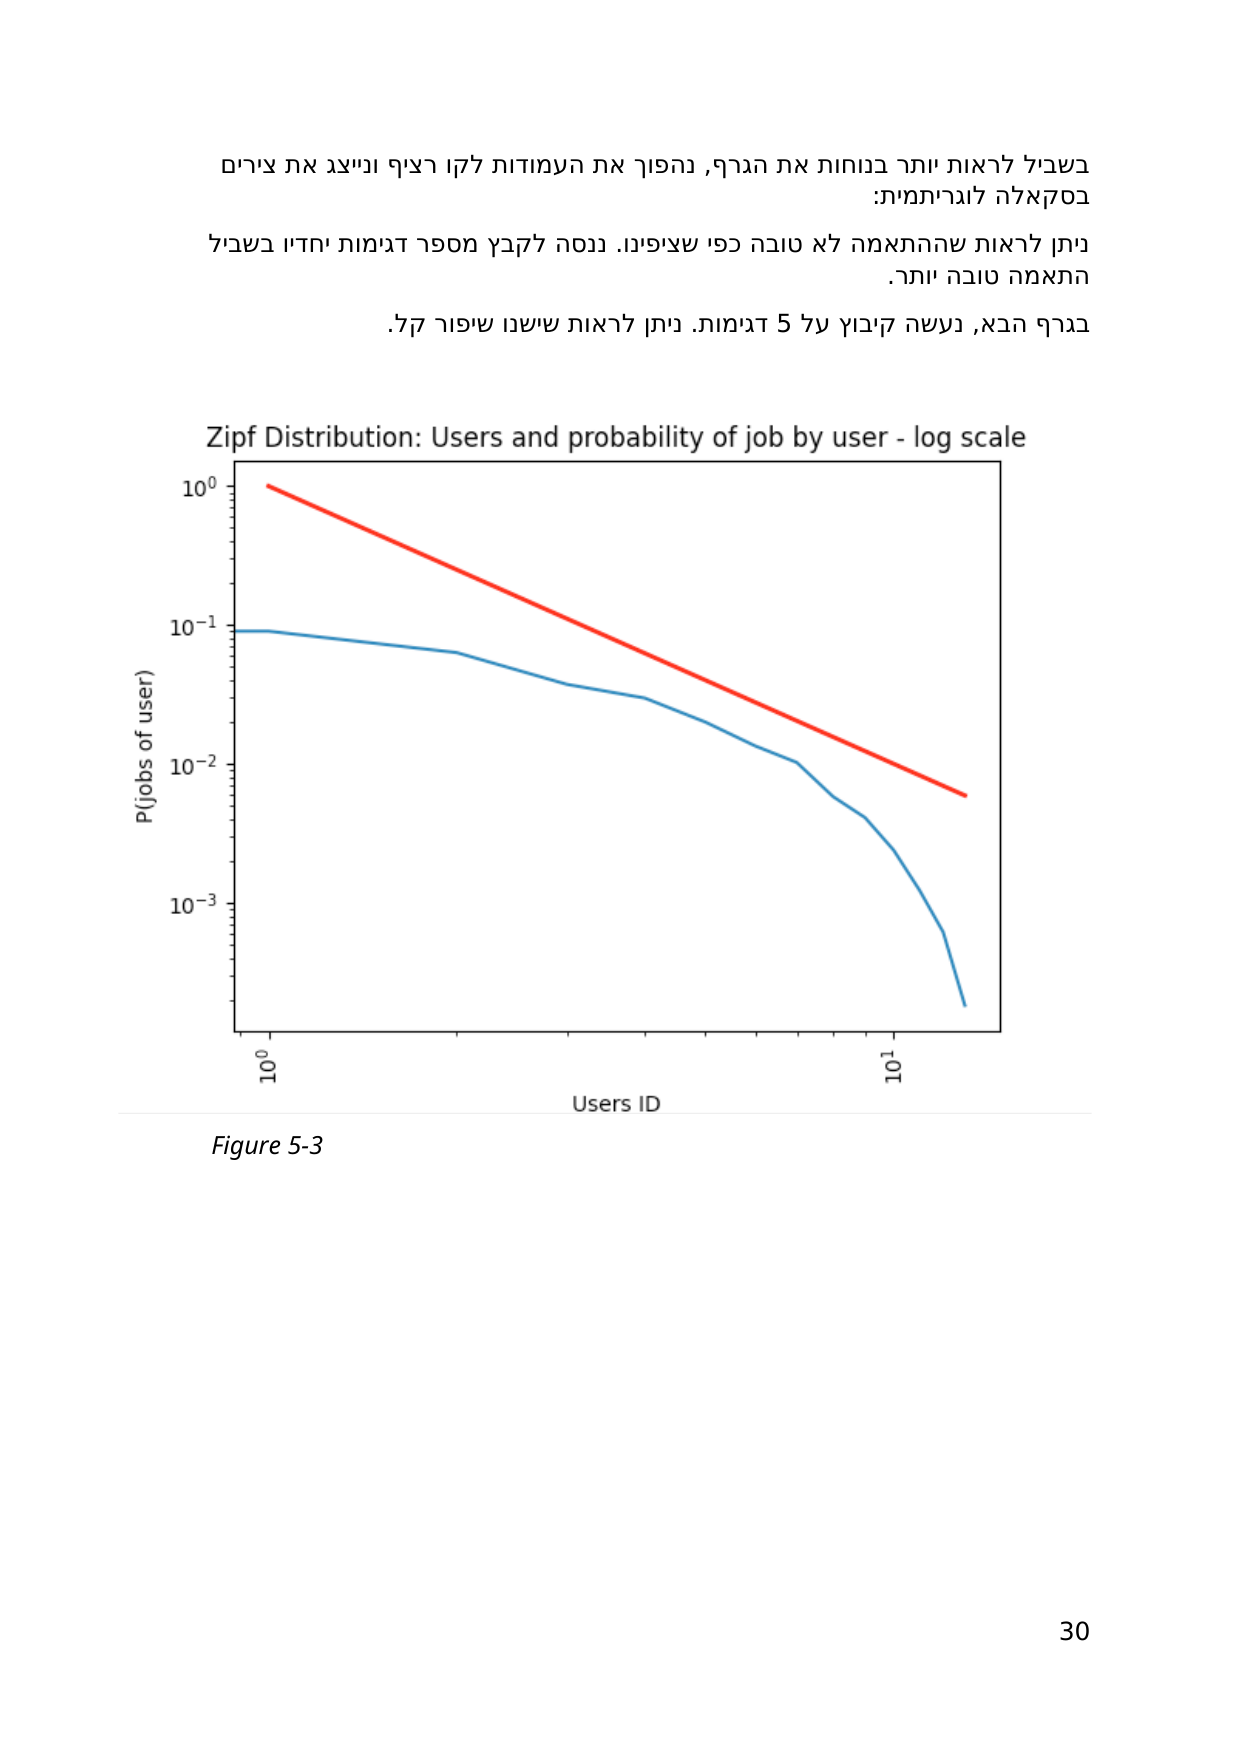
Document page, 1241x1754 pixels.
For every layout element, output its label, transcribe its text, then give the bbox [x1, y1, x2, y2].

picture [118, 377, 1092, 1114]
text בגרף הבא, נעשה קיבוץ על 5 דגימות. ניתן לראות שישנו שיפור קל. [150, 309, 1090, 338]
text ניתן לראות שההתאמה לא טובה כפי שציפינו. ננסה לקבץ מספר דגימות יחדיו בשביל התאמה טובה יותר. [150, 229, 1090, 290]
text בשביל לראות יותר בנוחות את הגרף, נהפוך את העמודות לקו רציף ונייצג את צירים בסקאלה לוגריתמית: [150, 150, 1090, 211]
